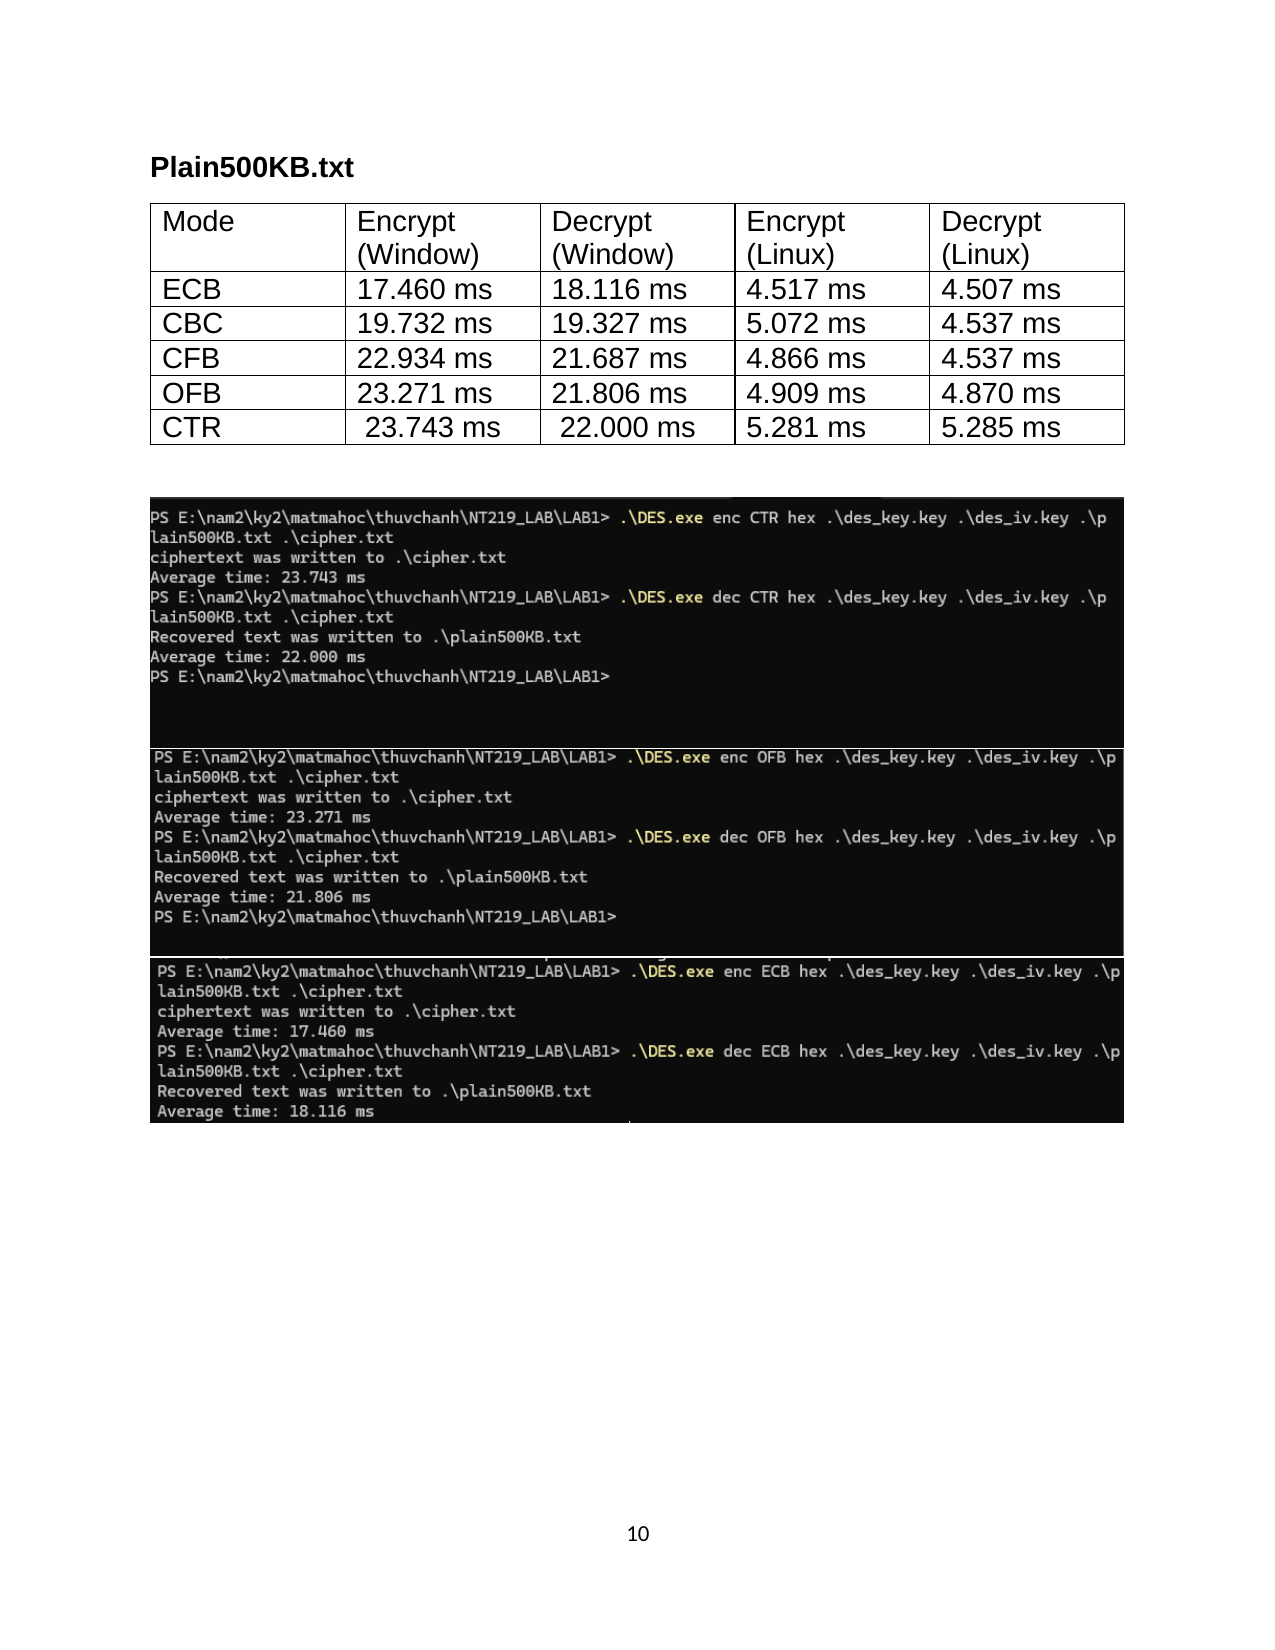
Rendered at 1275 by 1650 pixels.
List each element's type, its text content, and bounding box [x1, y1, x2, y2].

table_cell 19.327 ms [541, 307, 734, 340]
picture [150, 749, 1124, 956]
table_header Mode [151, 204, 345, 271]
picture [150, 958, 1124, 1123]
table_cell 23.271 ms [346, 376, 540, 409]
table_cell 17.460 ms [346, 272, 540, 306]
table_cell CTR [151, 410, 345, 444]
table_cell OFB [151, 376, 345, 409]
table_cell 4.870 ms [930, 376, 1124, 409]
table_cell 4.537 ms [930, 307, 1124, 340]
table_cell ECB [151, 272, 345, 306]
table_header Decrypt (Window) [541, 204, 734, 271]
table_cell 4.517 ms [736, 272, 929, 306]
table_header Encrypt (Linux) [736, 204, 929, 271]
table_cell 22.934 ms [346, 341, 540, 375]
table_cell 4.866 ms [736, 341, 929, 375]
table_cell CBC [151, 307, 345, 340]
table_cell 4.507 ms [930, 272, 1124, 306]
table_cell 22.000 ms [541, 410, 734, 444]
table_header Encrypt (Window) [346, 204, 540, 271]
table_cell 21.687 ms [541, 341, 734, 375]
table_cell 4.909 ms [736, 376, 929, 409]
table_header Decrypt (Linux) [930, 204, 1124, 271]
table_cell 5.072 ms [736, 307, 929, 340]
table_cell 4.537 ms [930, 341, 1124, 375]
table_cell CFB [151, 341, 345, 375]
table_cell 18.116 ms [541, 272, 734, 306]
picture [150, 497, 1124, 748]
text Plain500KB.txt [150, 150, 1125, 183]
table_cell 19.732 ms [346, 307, 540, 340]
table_cell 5.285 ms [930, 410, 1124, 444]
table_cell 23.743 ms [346, 410, 540, 444]
table_cell 21.806 ms [541, 376, 734, 409]
table_cell 5.281 ms [736, 410, 929, 444]
